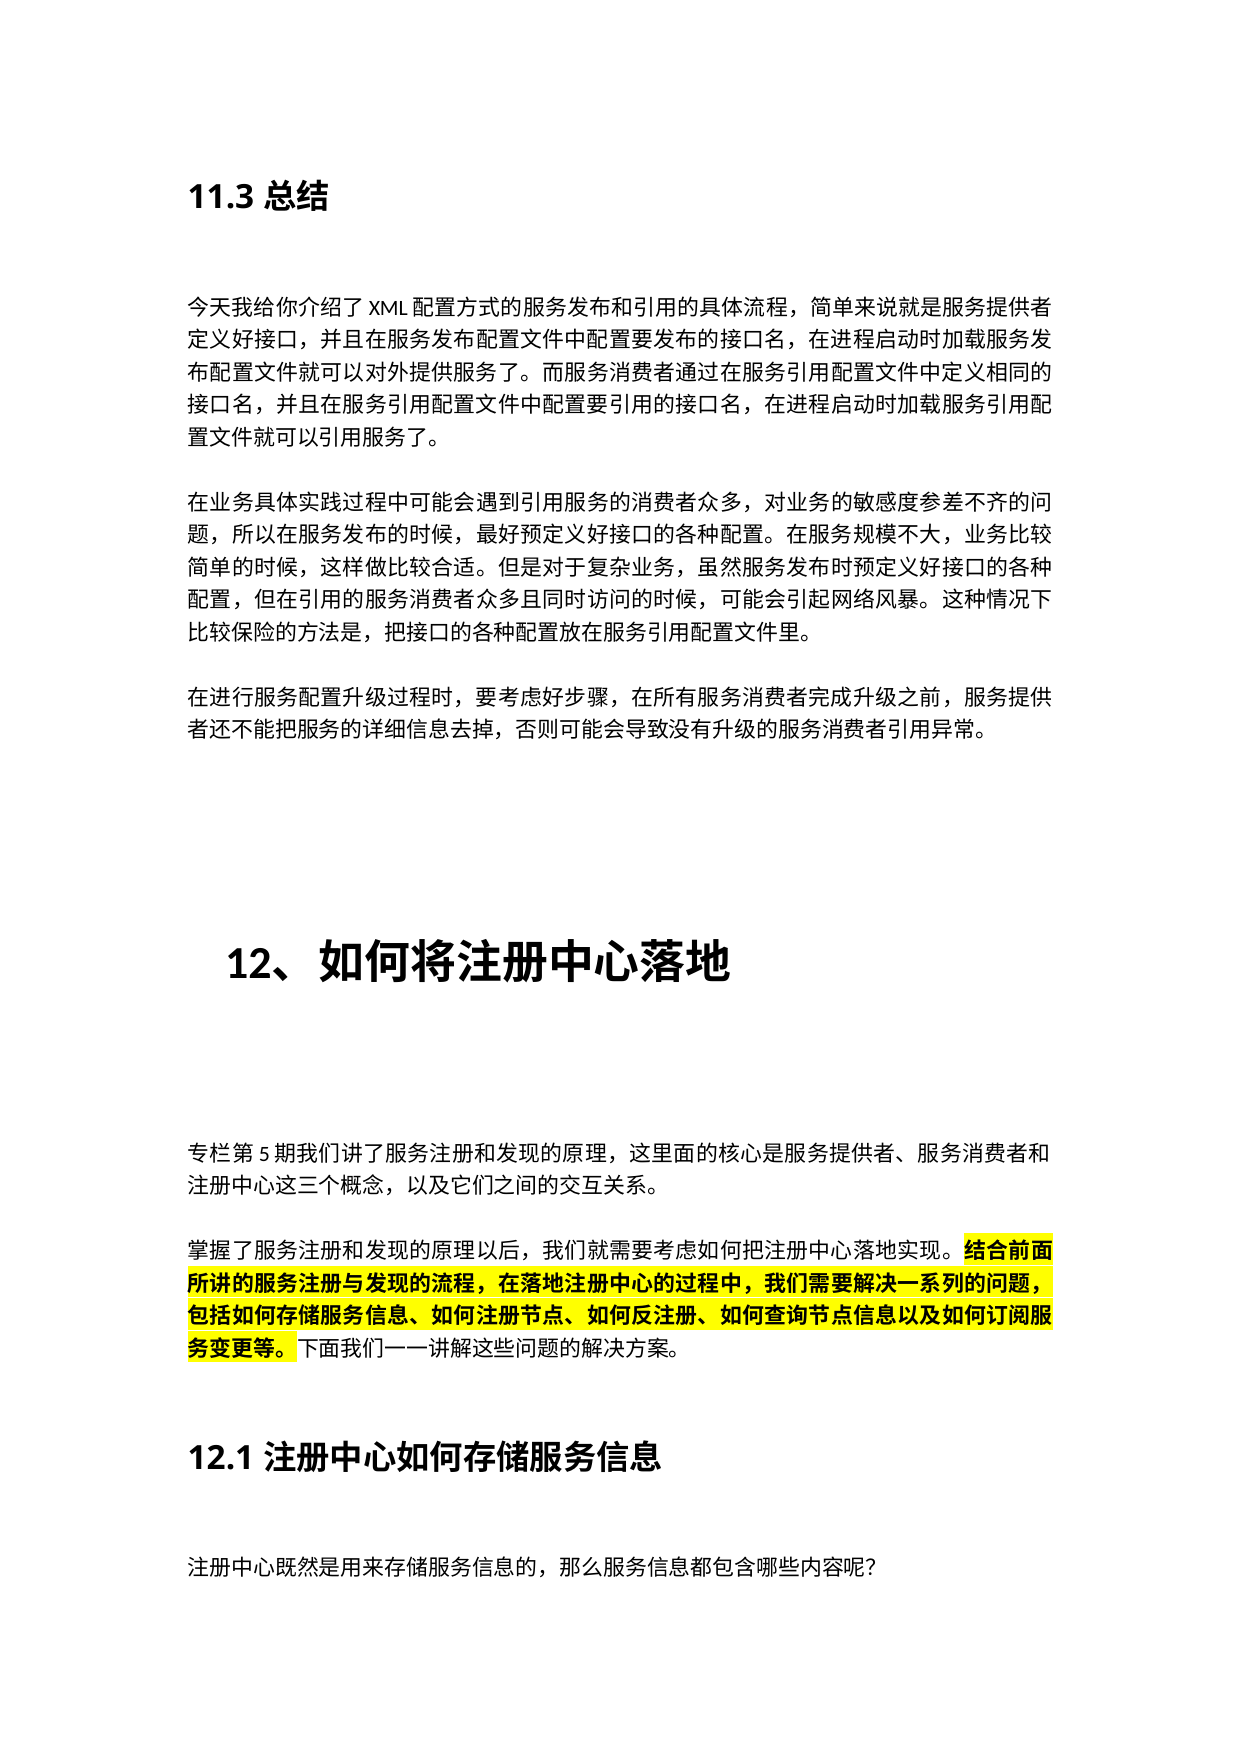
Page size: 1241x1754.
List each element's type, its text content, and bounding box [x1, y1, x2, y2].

text 在进行服务配置升级过程时，要考虑好步骤，在所有服务消费者完成升级之前，服务提供者还不能把服务的详细信息去掉，否则可能会导致没有升级的服务消费者引用异常。 [187, 679, 1053, 744]
subtitle 12.1 注册中心如何存储服务信息 [187, 1422, 1053, 1487]
subtitle 11.3 总结 [187, 162, 1053, 227]
text 专栏第5期我们讲了服务注册和发现的原理，这里面的核心是服务提供者、服务消费者和注册中心这三个概念，以及它们之间的交互关系。 [187, 1135, 1053, 1200]
text 注册中心既然是用来存储服务信息的，那么服务信息都包含哪些内容呢？ [187, 1550, 1053, 1582]
text 今天我给你介绍了XML配置方式的服务发布和引用的具体流程，简单来说就是服务提供者定义好接口，并且在服务发布配置文件中配置要发布的接口名，在进程启动时加载服务发布配置文件就可以对外提供服务了。而服务消费者通过在服务引用配置文件中定义相同的接口名，并且在服务引用配置文件中配置要引用的接口名，在进程启动时加载服务引用配置文件就可以引用服务了。 [187, 289, 1053, 452]
text 掌握了服务注册和发现的原理以后，我们就需要考虑如何把注册中心落地实现。结合前面所讲的服务注册与发现的流程，在落地注册中心的过程中，我们需要解决一系列的问题，包括如何存储服务信息、如何注册节点、如何反注册、如何查询节点信息以及如何订阅服务变更等。下面我们一一讲解这些问题的解决方案。 [187, 1233, 1053, 1363]
text 在业务具体实践过程中可能会遇到引用服务的消费者众多，对业务的敏感度参差不齐的问题，所以在服务发布的时候，最好预定义好接口的各种配置。在服务规模不大，业务比较简单的时候，这样做比较合适。但是对于复杂业务，虽然服务发布时预定义好接口的各种配置，但在引用的服务消费者众多且同时访问的时候，可能会引起网络风暴。这种情况下，比较保险的方法是，把接口的各种配置放在服务引用配置文件里。 [187, 484, 1053, 647]
subtitle 如何将注册中心落地 [225, 910, 1053, 1007]
